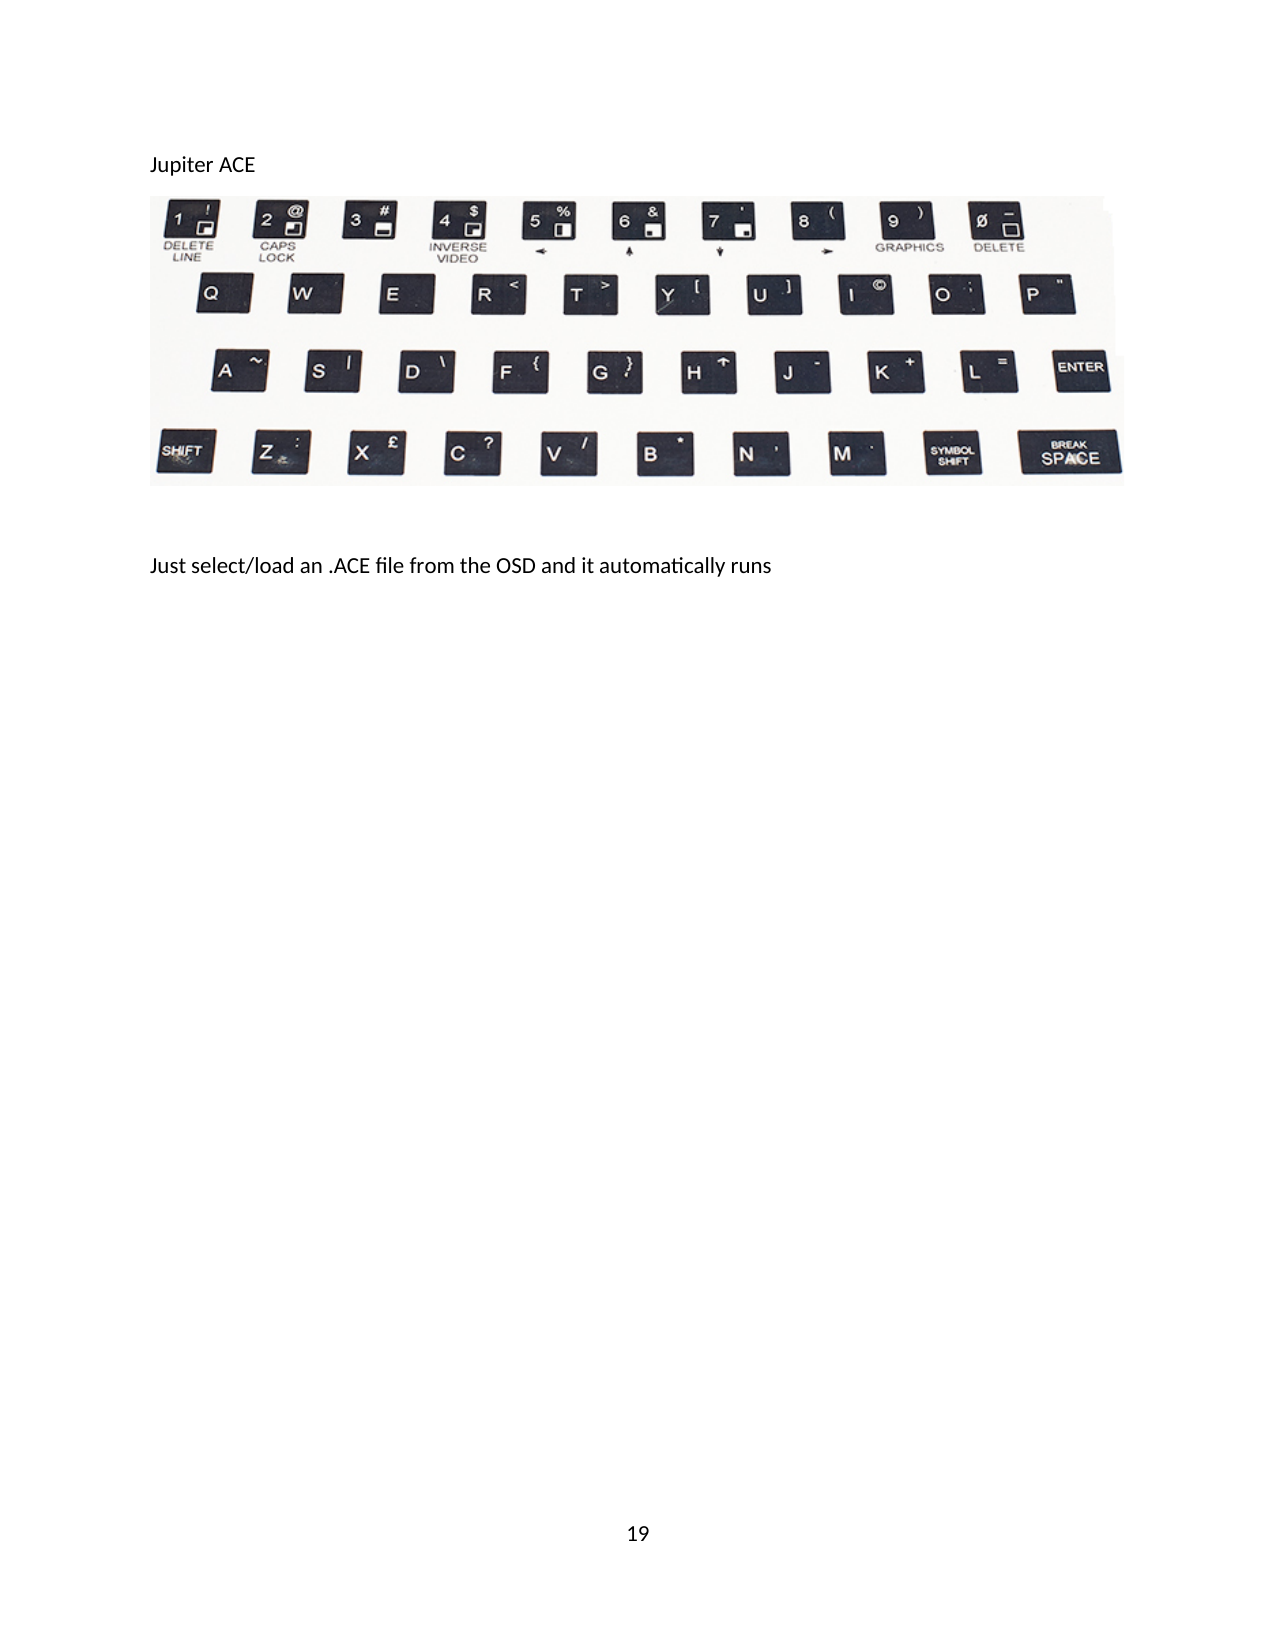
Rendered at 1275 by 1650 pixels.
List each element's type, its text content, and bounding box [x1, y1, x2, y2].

text Just select/load an .ACE file from the OSD and it automatically runs [150, 551, 1125, 639]
text Jupiter ACE [150, 150, 1125, 178]
picture [150, 196, 1125, 486]
